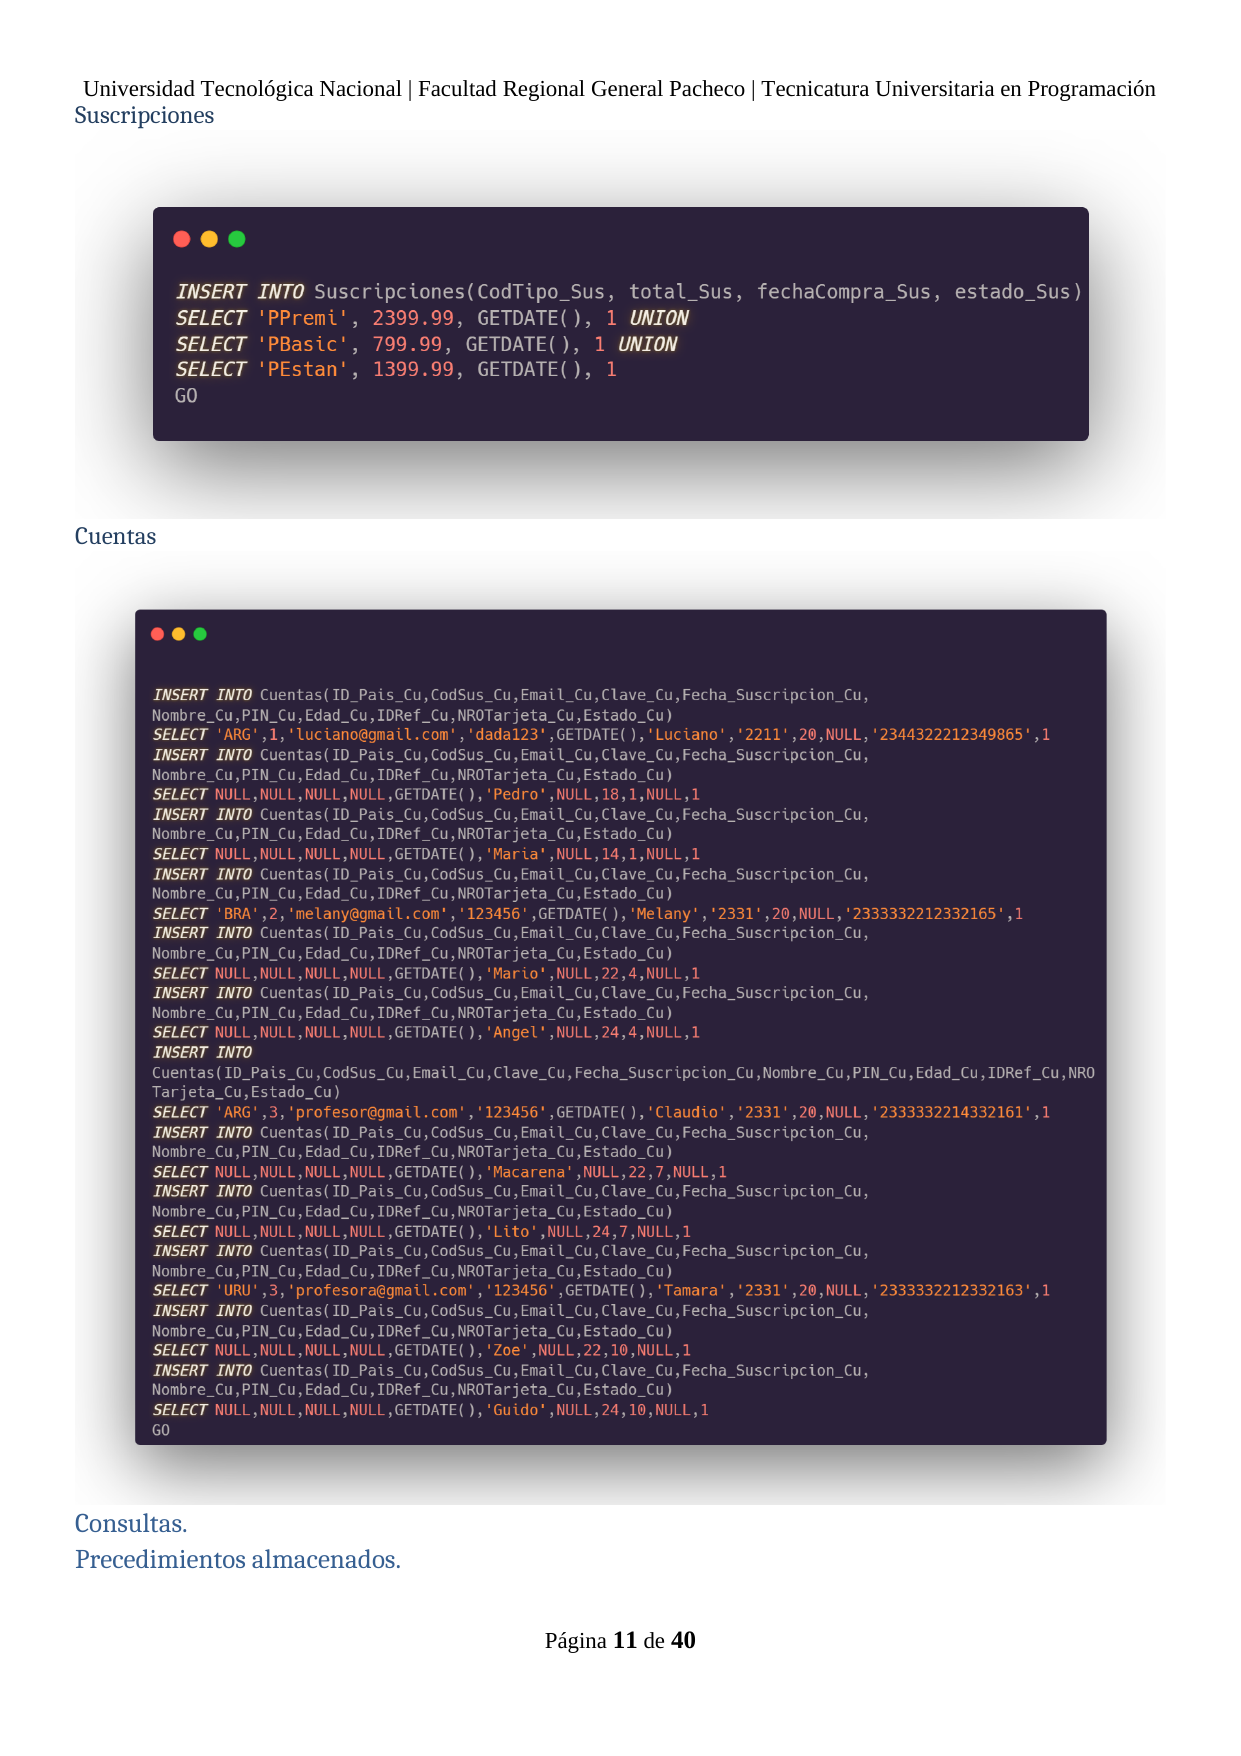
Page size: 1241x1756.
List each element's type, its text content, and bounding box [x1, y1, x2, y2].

subtitle Consultas. [75, 1508, 1165, 1539]
subtitle Suscripciones [75, 101, 1165, 130]
picture [75, 130, 1166, 519]
picture [75, 551, 1166, 1505]
subtitle Cuentas [75, 522, 1165, 551]
subtitle Precedimientos almacenados. [75, 1544, 1165, 1575]
